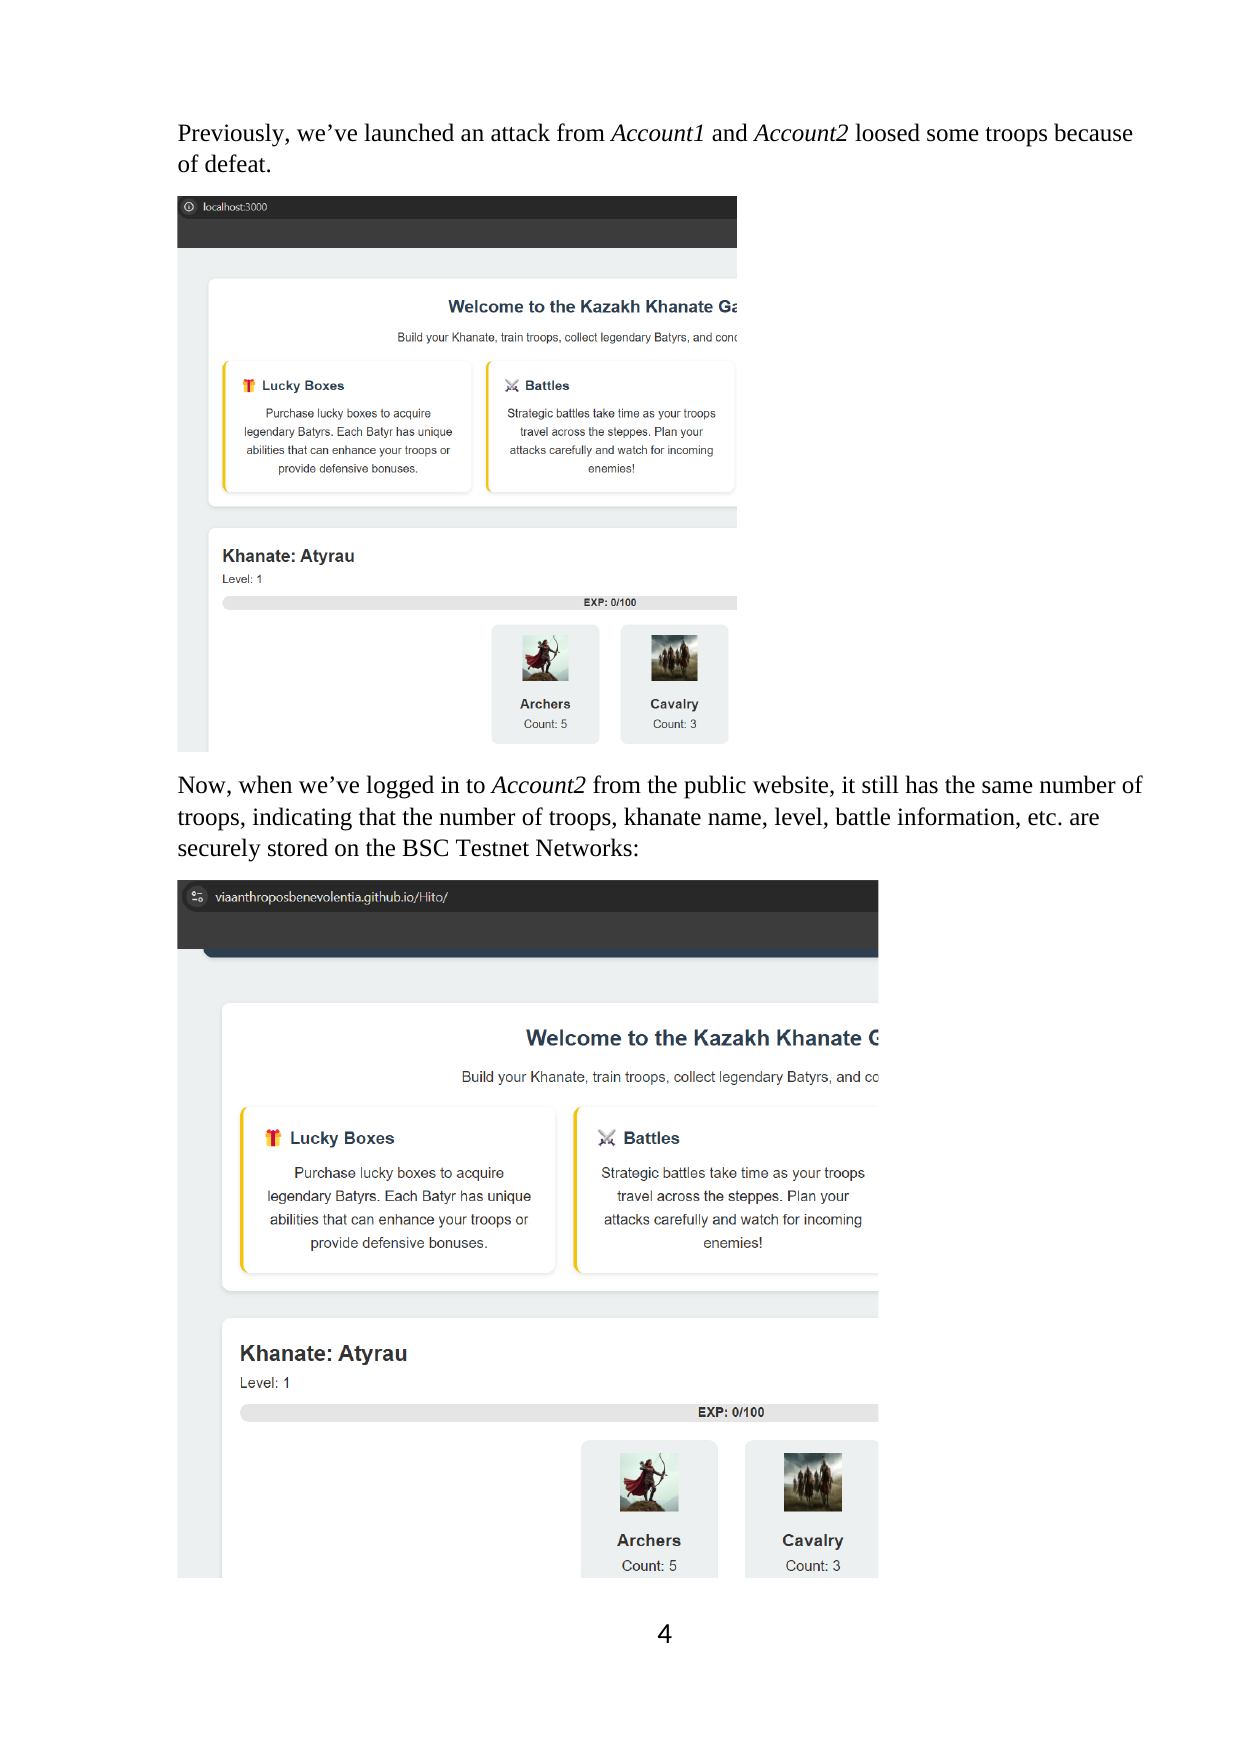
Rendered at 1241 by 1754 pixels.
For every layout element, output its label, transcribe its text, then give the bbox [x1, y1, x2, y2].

picture [177, 880, 879, 1578]
text Now, when we’ve logged in to Account2 from the public website, it still has the same number of troops, indicating that the number of troops, khanate name, level, battle information, etc. are securely stored on the BSC Testnet Networks: [177, 771, 1152, 861]
text Previously, we’ve launched an attack from Account1 and Account2 loosed some troops because of defeat. [177, 118, 1152, 178]
picture [177, 196, 737, 752]
